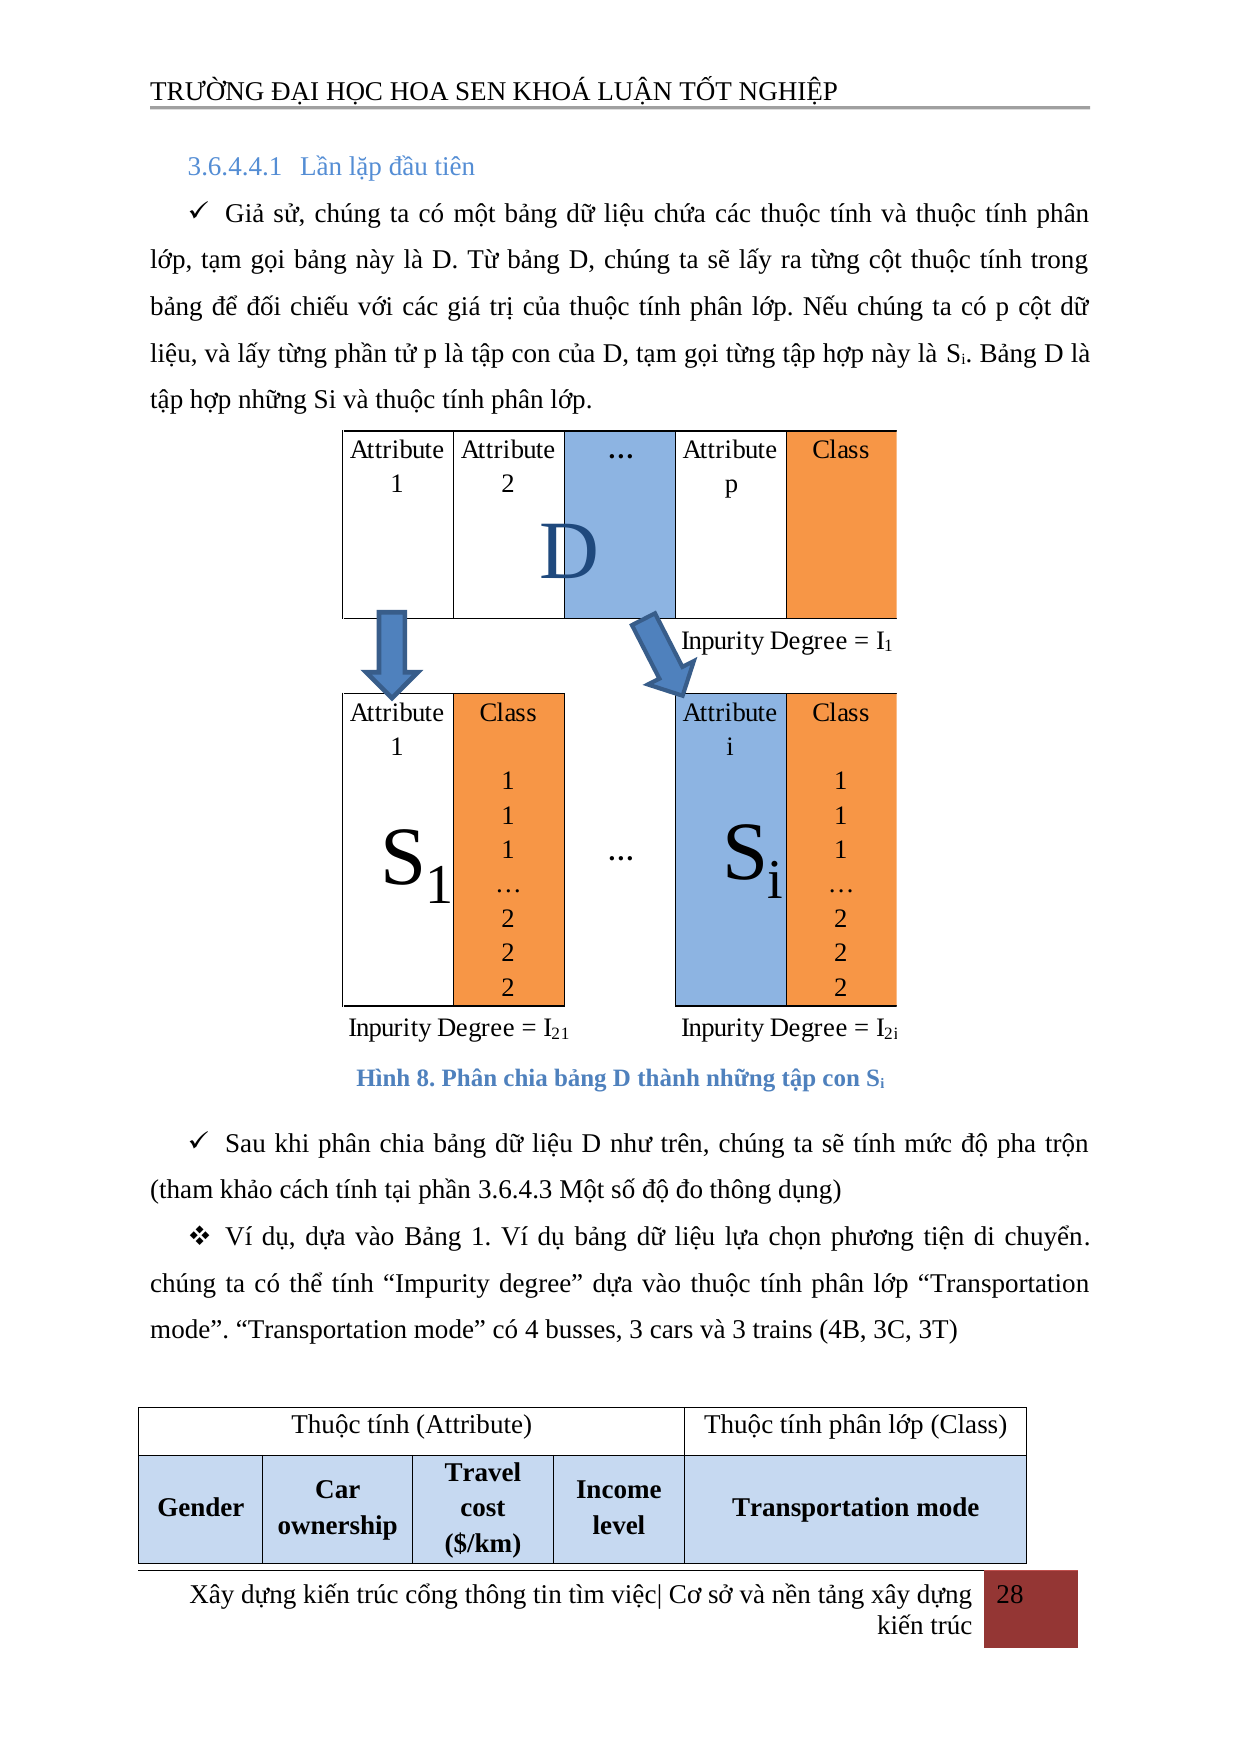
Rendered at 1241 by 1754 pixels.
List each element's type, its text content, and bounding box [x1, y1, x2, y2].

list Ví dụ, dựa vào Bảng 1. Ví dụ bảng dữ liệu lựa chọn phương tiện di chuyển. chúng ta có thể tính “Impurity degree” dựa vào thuộc tính phân lớp “Transportation mode”. “Transportation mode” có 4 busses, 3 cars và 3 trains (4B, 3C, 3T) [150, 1220, 1090, 1345]
table_cell Income level [554, 1456, 684, 1563]
list Giả sử, chúng ta có một bảng dữ liệu chứa các thuộc tính và thuộc tính phân lớp, tạm gọi bảng này là D. Từ bảng D, chúng ta sẽ lấy ra từng cột thuộc tính trong bảng để đối chiếu với các giá trị của thuộc tính phân lớp. Nếu chúng ta có p cột dữ liệu, và lấy từng phần tử p là tập con của D, tạm gọi từng tập hợp này là Si. Bảng D là tập hợp những Si và thuộc tính phân lớp. [150, 197, 1090, 414]
subtitle Lần lặp đầu tiên [150, 150, 1090, 181]
table_header Thuộc tính (Attribute) [139, 1408, 684, 1455]
text Hình 8. Phân chia bảng D thành những tập con Si [150, 1063, 1090, 1092]
table_cell Gender [139, 1456, 262, 1563]
list Sau khi phân chia bảng dữ liệu D như trên, chúng ta sẽ tính mức độ pha trộn (tham khảo cách tính tại phần 3.6.4.3 Một số độ đo thông dụng) [150, 1127, 1090, 1205]
table_cell Travel cost ($/km) [413, 1456, 553, 1563]
table_header Thuộc tính phân lớp (Class) [685, 1408, 1026, 1455]
table_cell Car ownership [263, 1456, 412, 1563]
table_cell Transportation mode [685, 1456, 1026, 1563]
